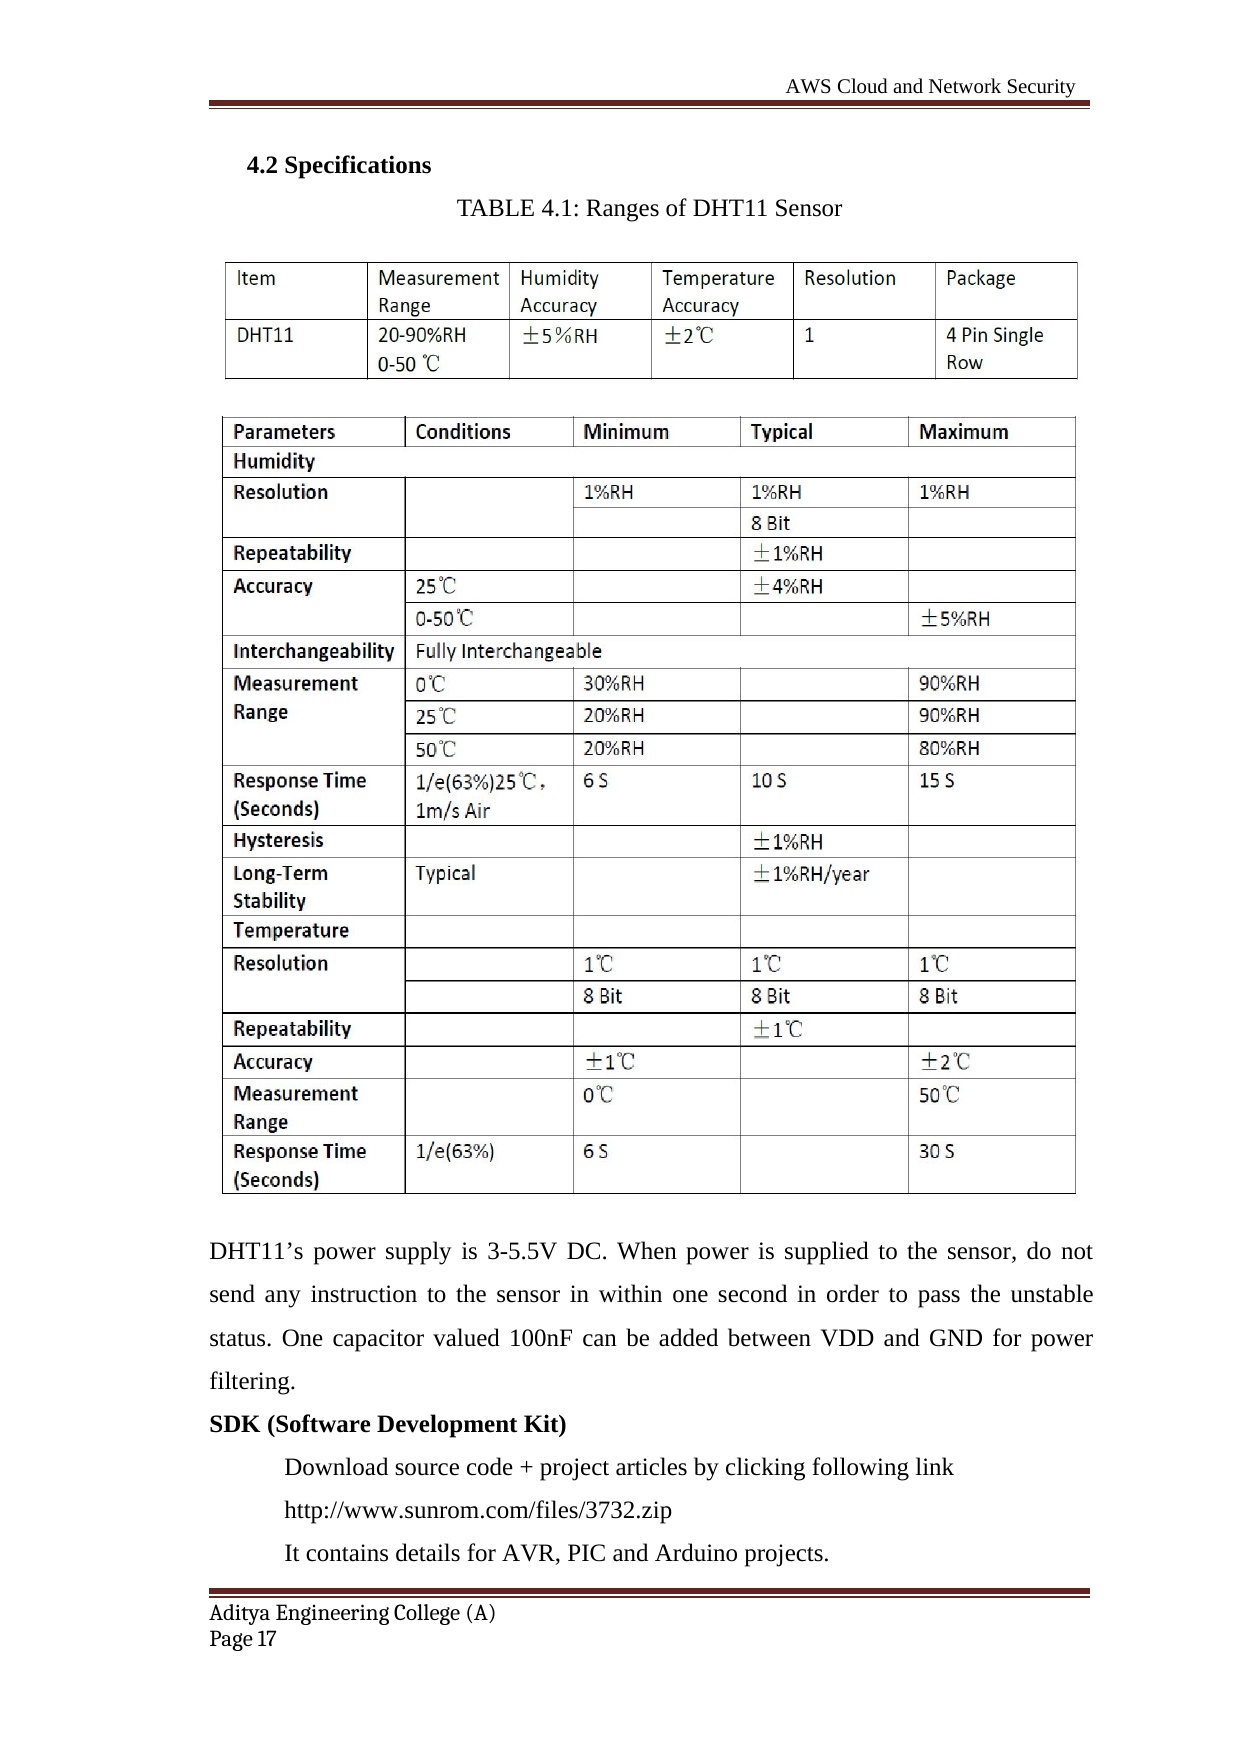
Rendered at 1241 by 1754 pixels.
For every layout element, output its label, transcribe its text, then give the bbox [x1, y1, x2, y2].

text http://www.sunrom.com/files/3732.zip [209, 1495, 1095, 1524]
subtitle SDK (Software Development Kit) [209, 1409, 1090, 1438]
subtitle TABLE 4.1: Ranges of DHT11 Sensor [209, 193, 1090, 222]
text It contains details for AVR, PIC and Arduino projects. [209, 1538, 1095, 1567]
picture [212, 251, 1088, 1208]
list Specifications [247, 150, 1095, 179]
text DHT11’s power supply is 3-5.5V DC. When power is supplied to the sensor, do not send any instruction to the sensor in within one second in order to pass the unstable status. One capacitor valued 100nF can be added between VDD and GND for power filtering. [209, 1236, 1095, 1394]
text Download source code + project articles by clicking following link [209, 1452, 1095, 1481]
